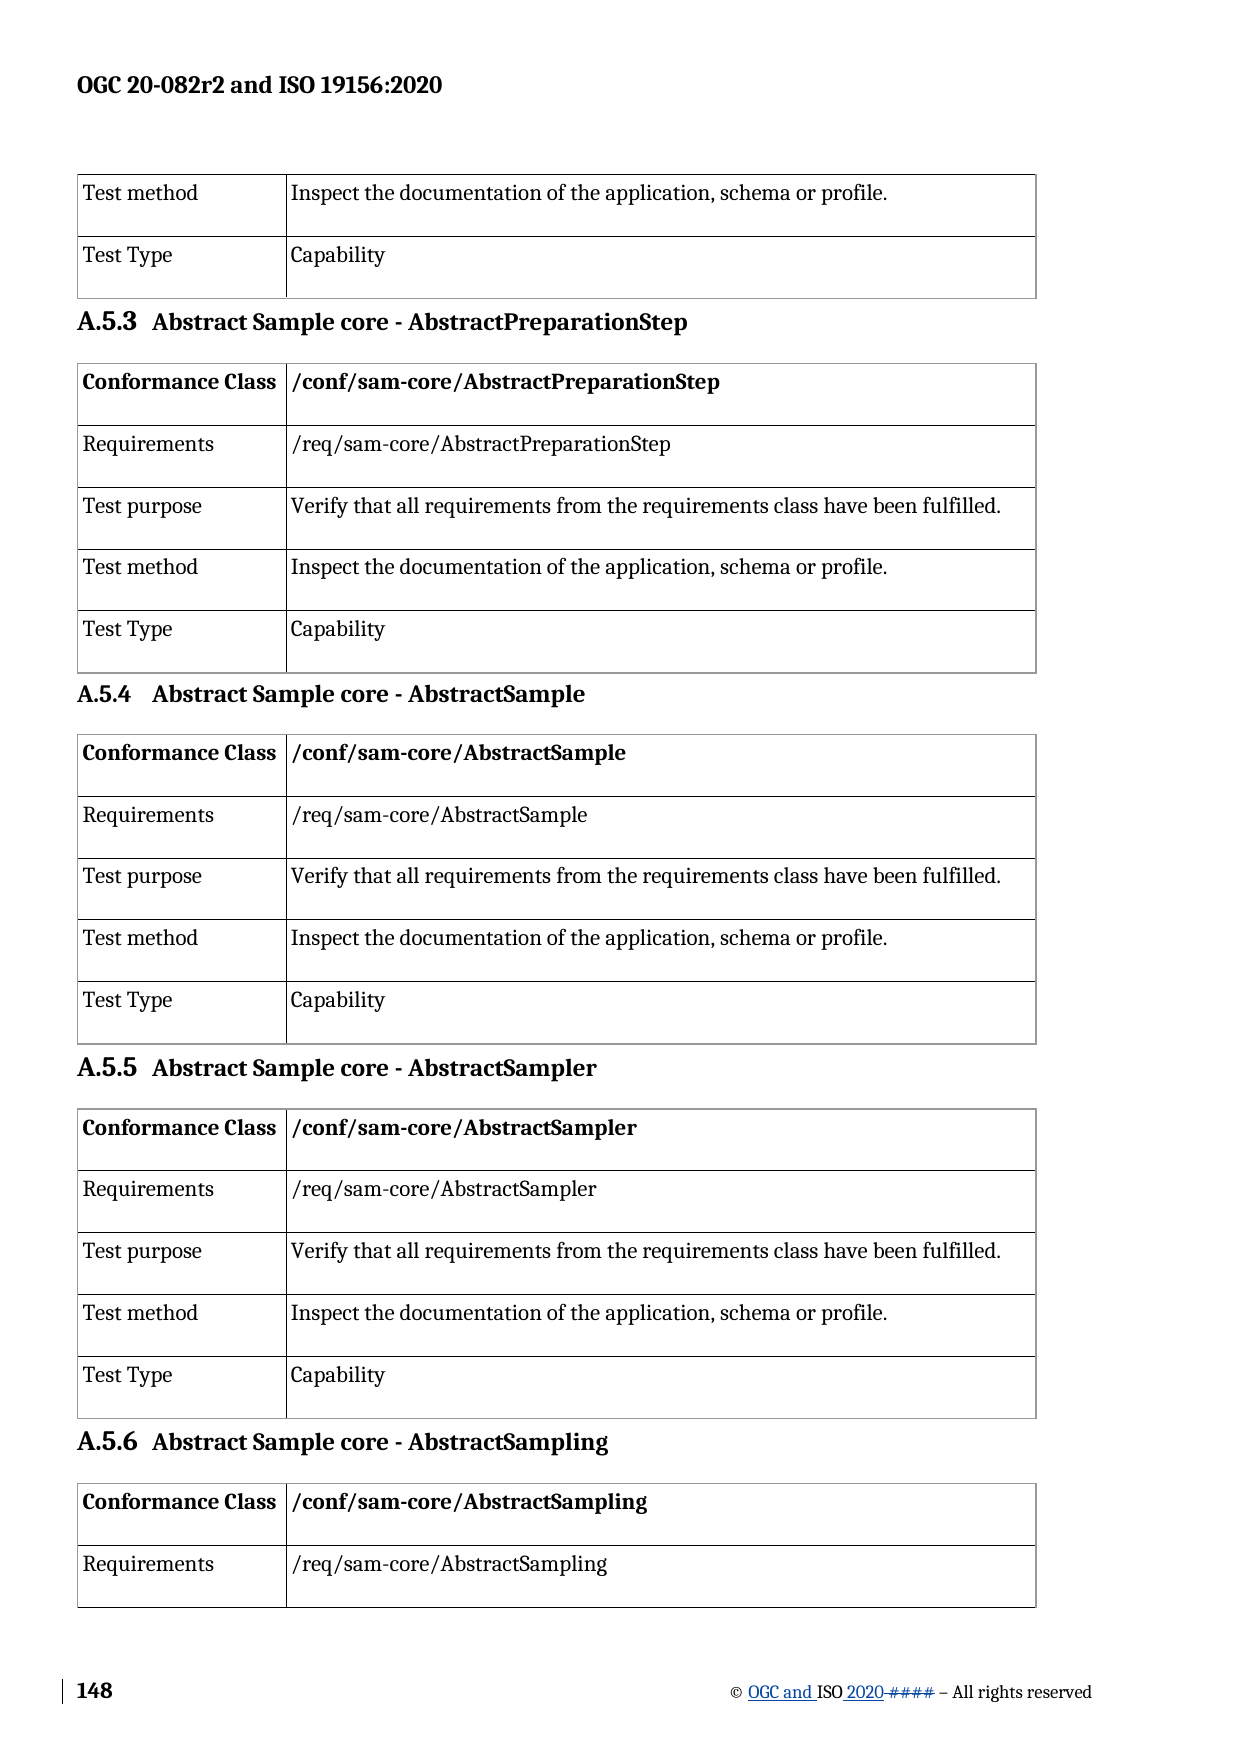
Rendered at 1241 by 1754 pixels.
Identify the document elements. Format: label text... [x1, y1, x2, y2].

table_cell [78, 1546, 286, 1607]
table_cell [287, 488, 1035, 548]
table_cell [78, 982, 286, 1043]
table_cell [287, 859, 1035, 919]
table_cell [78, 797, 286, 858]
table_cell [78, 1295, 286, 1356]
text Abstract Sample core - AbstractPreparationStep [77, 305, 1092, 338]
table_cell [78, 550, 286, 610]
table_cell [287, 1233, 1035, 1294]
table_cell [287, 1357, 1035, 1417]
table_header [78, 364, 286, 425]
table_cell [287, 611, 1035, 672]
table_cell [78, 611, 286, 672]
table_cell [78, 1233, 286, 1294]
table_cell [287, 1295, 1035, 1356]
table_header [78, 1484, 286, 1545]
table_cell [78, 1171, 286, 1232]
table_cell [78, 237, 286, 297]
text Abstract Sample core - AbstractSample [77, 680, 1092, 708]
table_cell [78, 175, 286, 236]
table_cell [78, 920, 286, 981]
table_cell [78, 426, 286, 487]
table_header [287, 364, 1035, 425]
text Abstract Sample core - AbstractSampler [77, 1051, 1092, 1083]
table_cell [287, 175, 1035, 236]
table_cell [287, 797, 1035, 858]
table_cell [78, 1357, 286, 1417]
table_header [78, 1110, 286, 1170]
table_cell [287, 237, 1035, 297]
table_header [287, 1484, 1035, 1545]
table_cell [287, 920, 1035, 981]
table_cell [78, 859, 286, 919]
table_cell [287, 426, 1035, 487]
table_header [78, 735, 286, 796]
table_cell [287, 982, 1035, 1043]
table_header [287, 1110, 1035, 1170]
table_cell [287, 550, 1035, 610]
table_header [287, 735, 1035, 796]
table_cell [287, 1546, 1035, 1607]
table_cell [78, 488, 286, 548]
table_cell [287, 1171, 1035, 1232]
text Abstract Sample core - AbstractSampling [77, 1425, 1092, 1458]
